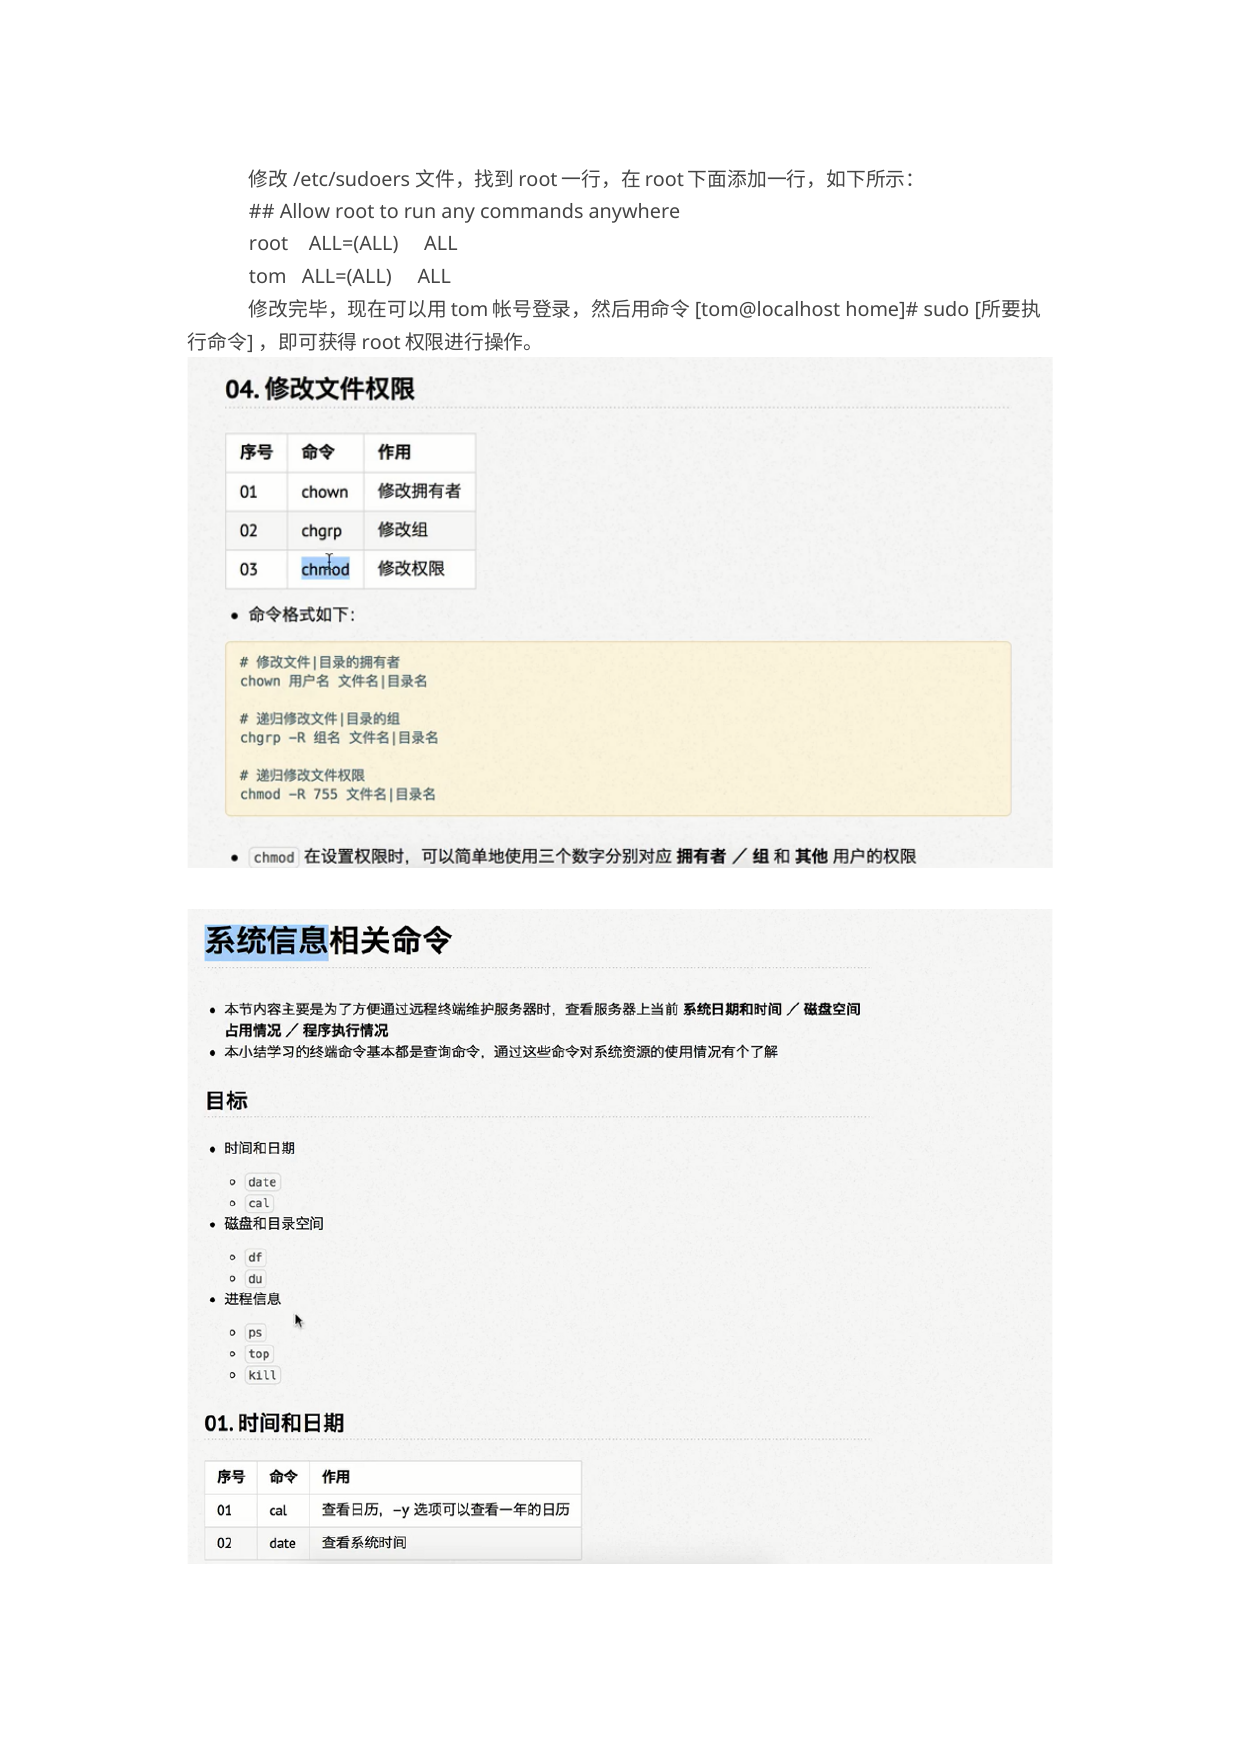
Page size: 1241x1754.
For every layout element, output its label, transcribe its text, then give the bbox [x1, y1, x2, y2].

picture [187, 909, 1053, 1564]
picture [187, 357, 1053, 868]
text 修改 /etc/sudoers 文件，找到root一行，在root下面添加一行，如下所示： ## Allow root to run any commands anywhere root ALL=(ALL) ALL tom ALL=(ALL) ALL 修改完毕，现在可以用tom帐号登录，然后用命令 [tom@localhost home]# sudo [所要执行命令] ，即可获得root权限进行操作。 [187, 162, 1053, 357]
